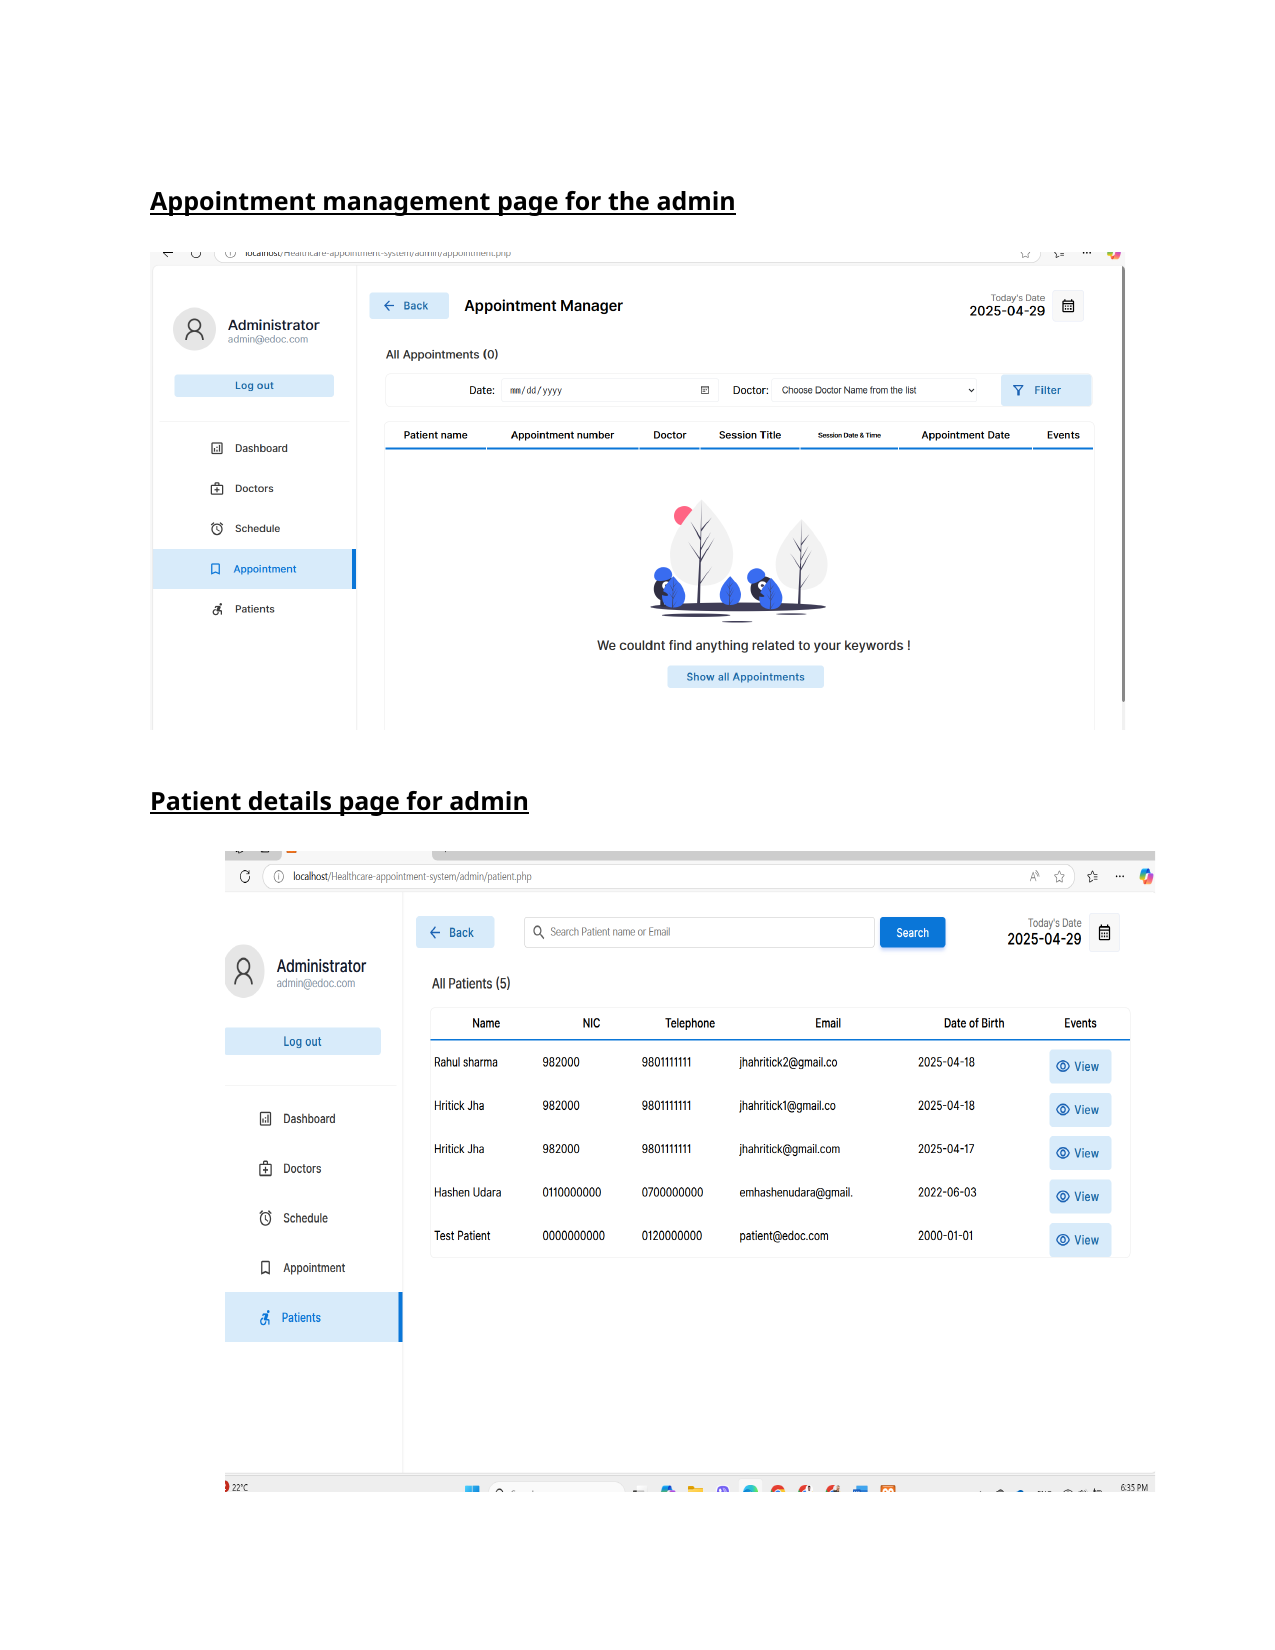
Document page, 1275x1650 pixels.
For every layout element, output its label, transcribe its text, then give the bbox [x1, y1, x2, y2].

text Appointment management page for the admin [150, 184, 1125, 218]
picture [225, 851, 1155, 1492]
text Patient details page for admin [150, 783, 1125, 817]
picture [150, 252, 1125, 730]
